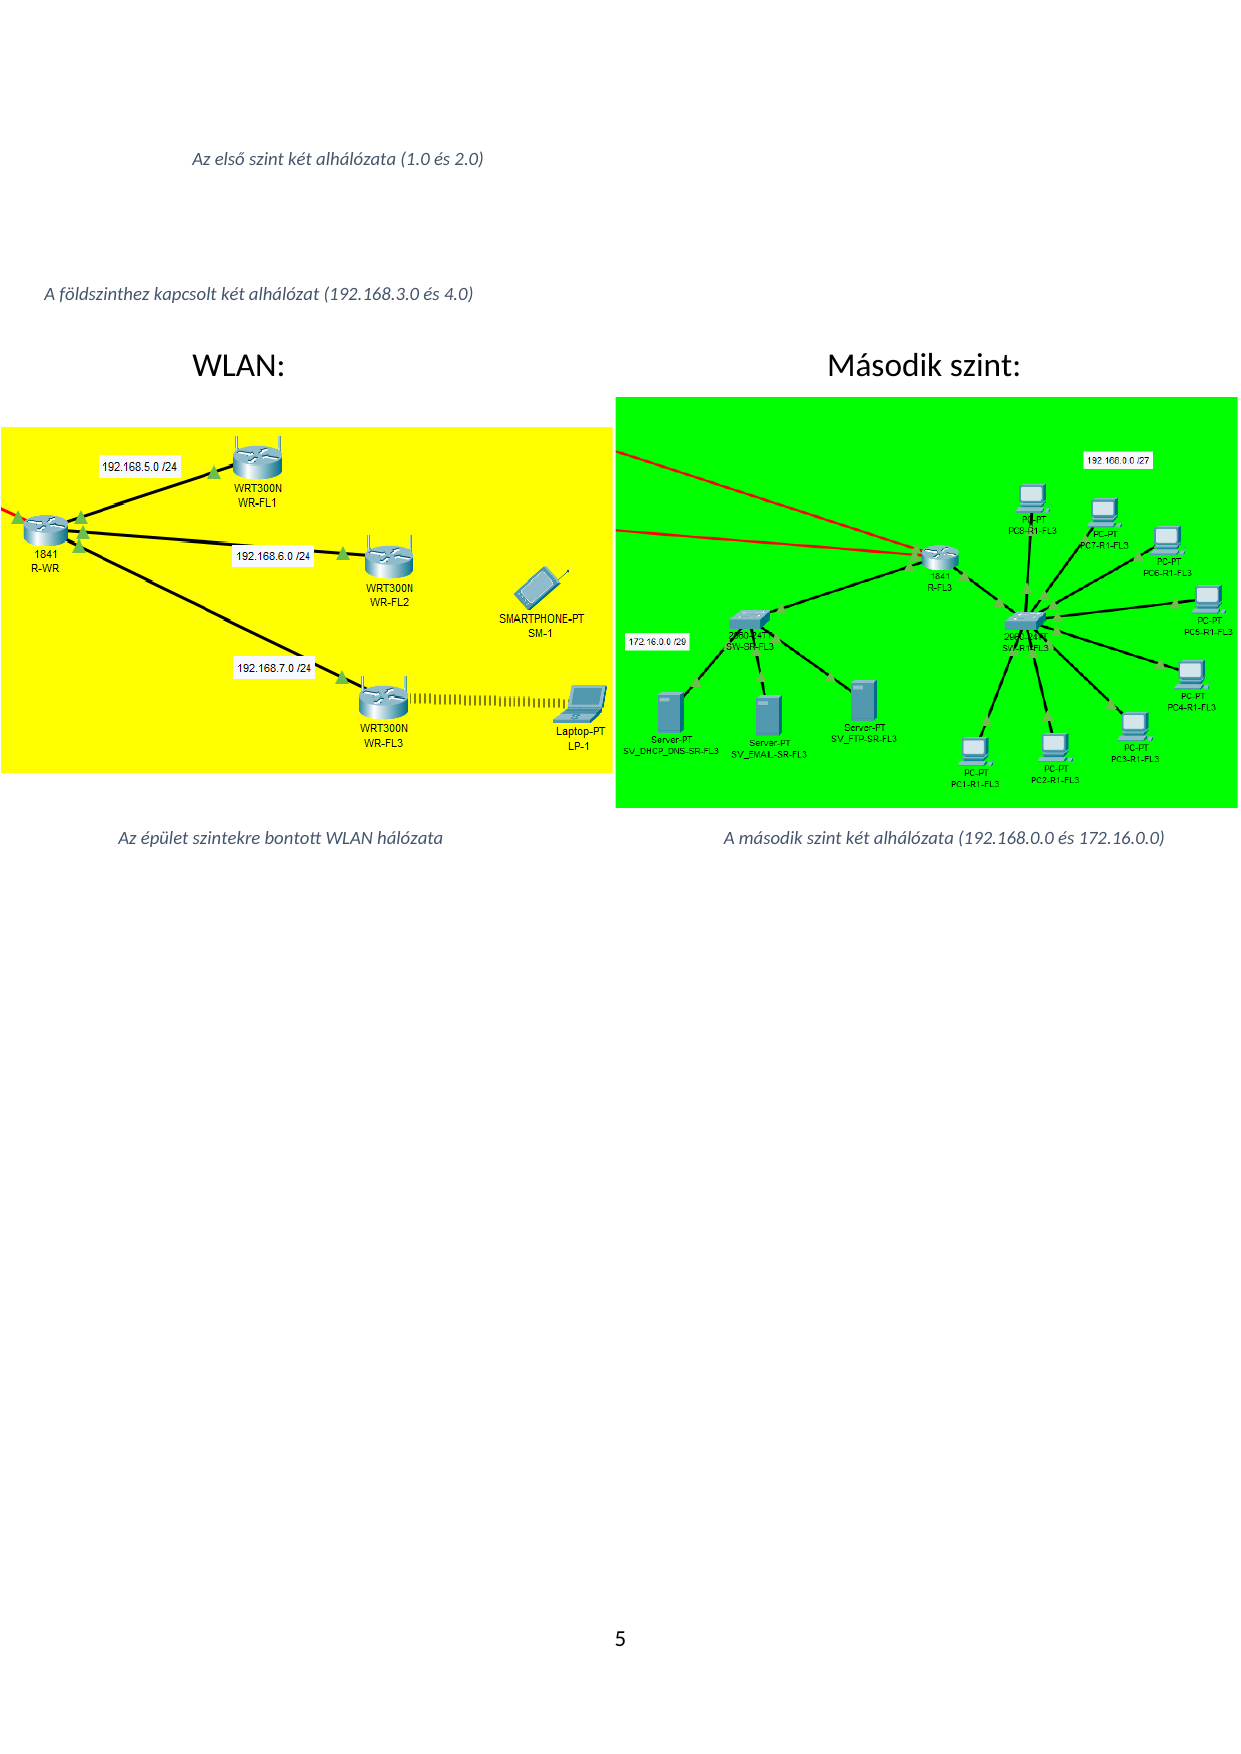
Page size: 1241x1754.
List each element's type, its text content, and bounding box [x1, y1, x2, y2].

picture [615, 397, 1238, 808]
text Az első szint két alhálózata (1.0 és 2.0) [148, 148, 1033, 171]
text A földszinthez kapcsolt két alhálózat (192.168.3.0 és 4.0) [44, 282, 1181, 305]
picture [0, 427, 613, 771]
text WLAN: Második szint: [148, 344, 1181, 385]
